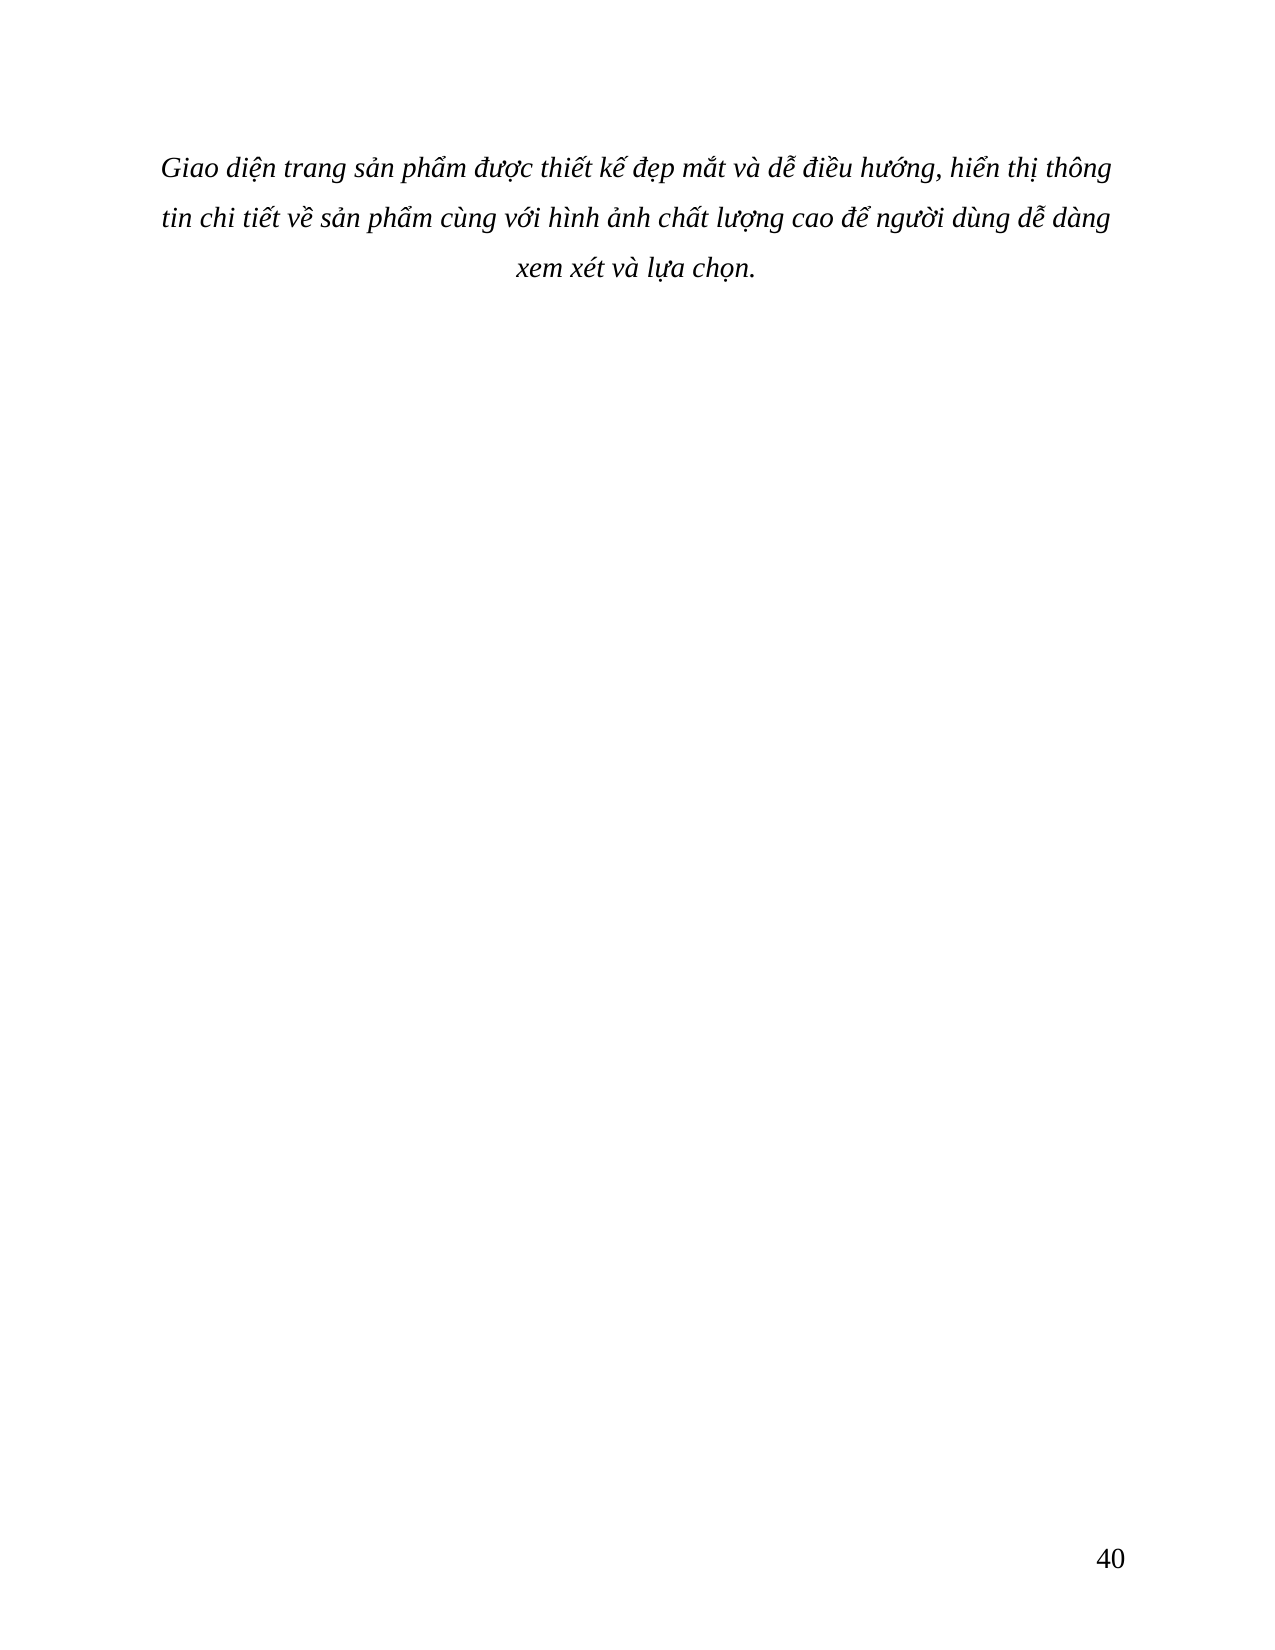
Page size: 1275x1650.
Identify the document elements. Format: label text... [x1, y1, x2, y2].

text Giao diện trang sản phẩm được thiết kế đẹp mắt và dễ điều hướng, hiển thị thông tin chi tiết về sản phẩm cùng với hình ảnh chất lượng cao để người dùng dễ dàng xem xét và lựa chọn. [150, 150, 1125, 284]
